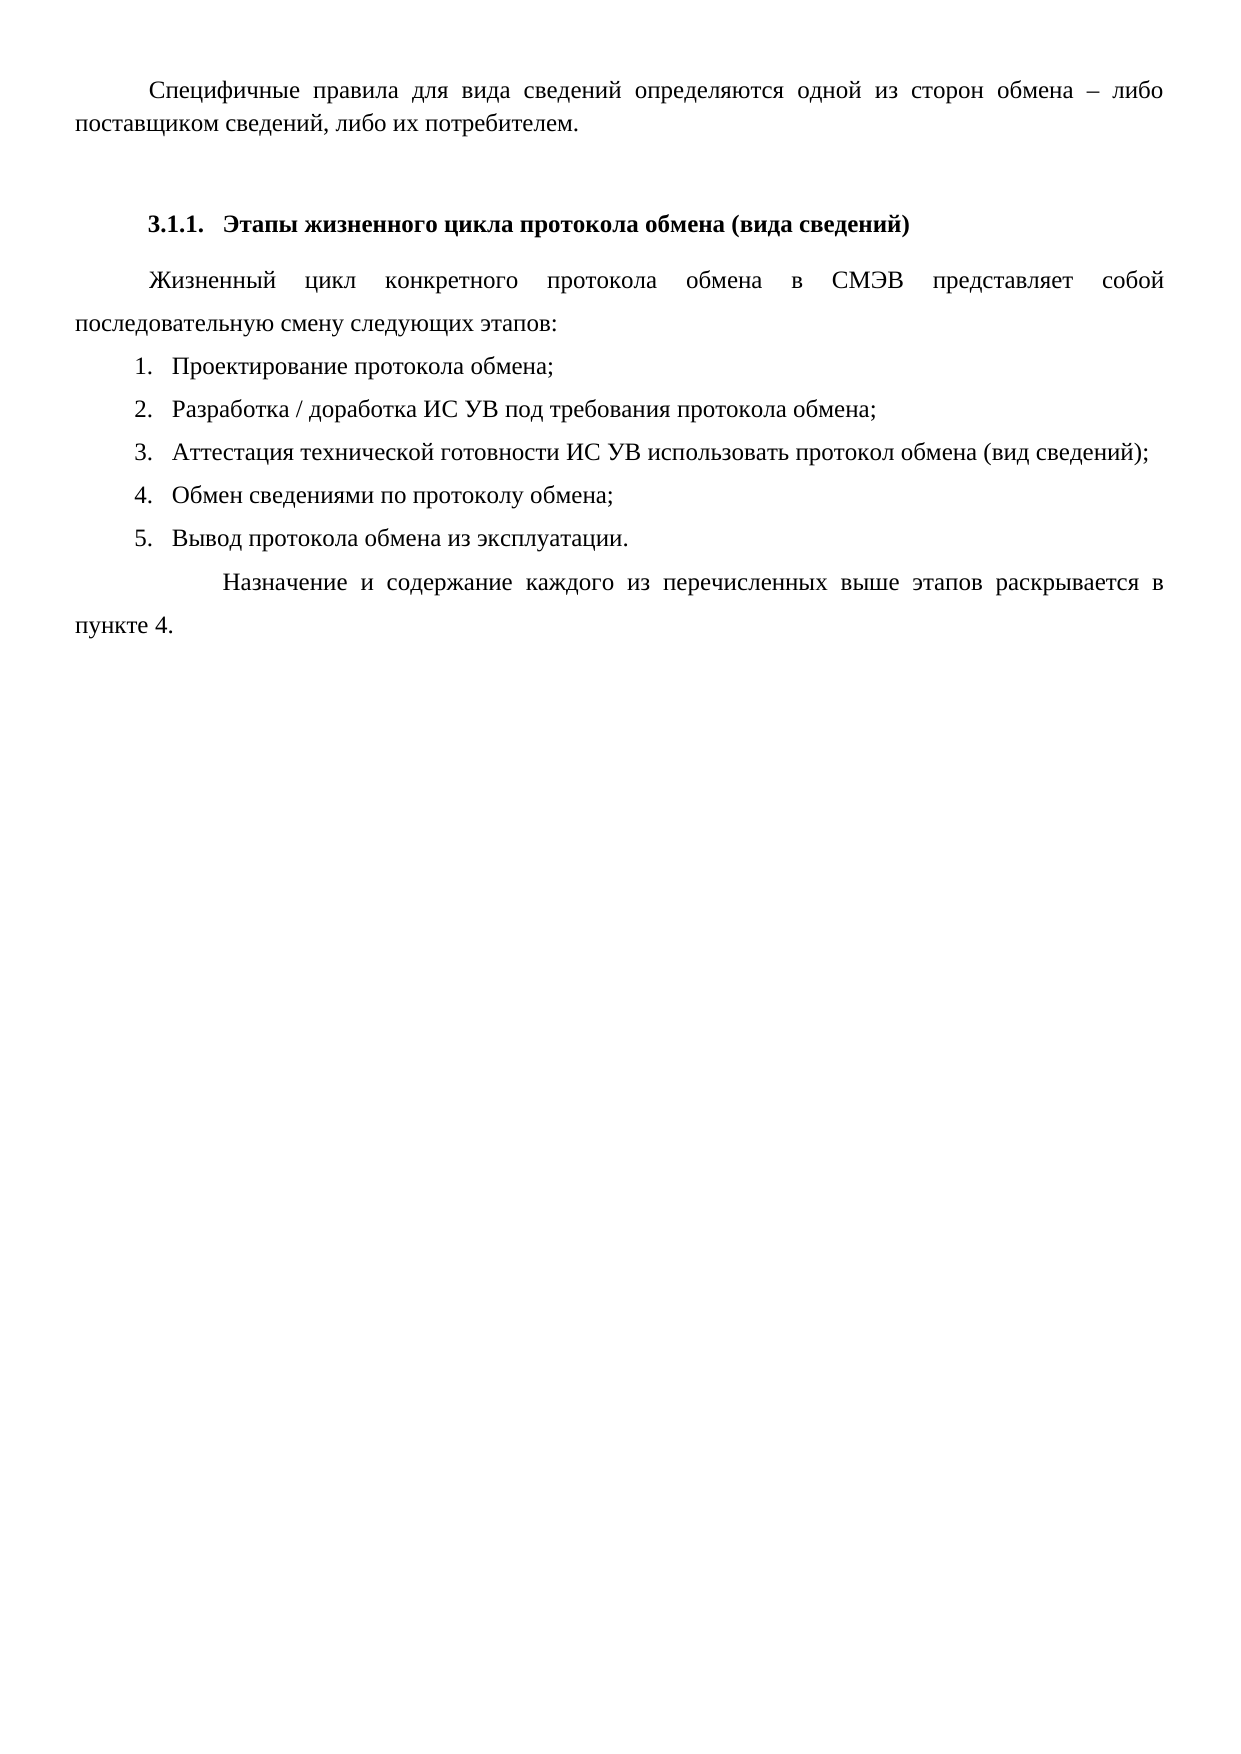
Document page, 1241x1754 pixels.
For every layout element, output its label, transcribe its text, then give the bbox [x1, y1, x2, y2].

text Разработка / доработка ИС УВ под требования протокола обмена; [134, 394, 1165, 423]
text Проектирование протокола обмена; [134, 351, 1165, 380]
text Аттестация технической готовности ИС УВ использовать протокол обмена (вид сведений); [134, 437, 1165, 466]
text Жизненный цикл конкретного протокола обмена в СМЭВ представляет собой последовательную смену следующих этапов: [75, 265, 1165, 337]
text Вывод протокола обмена из эксплуатации. [134, 523, 1165, 552]
text Обмен сведениями по протоколу обмена; [134, 480, 1165, 509]
text Назначение и содержание каждого из перечисленных выше этапов раскрывается в пункте 4. [75, 567, 1165, 638]
text Этапы жизненного цикла протокола обмена (вида сведений) [75, 209, 1165, 238]
text Специфичные правила для вида сведений определяются одной из сторон обмена – либо поставщиком сведений, либо их потребителем. [75, 75, 1165, 137]
